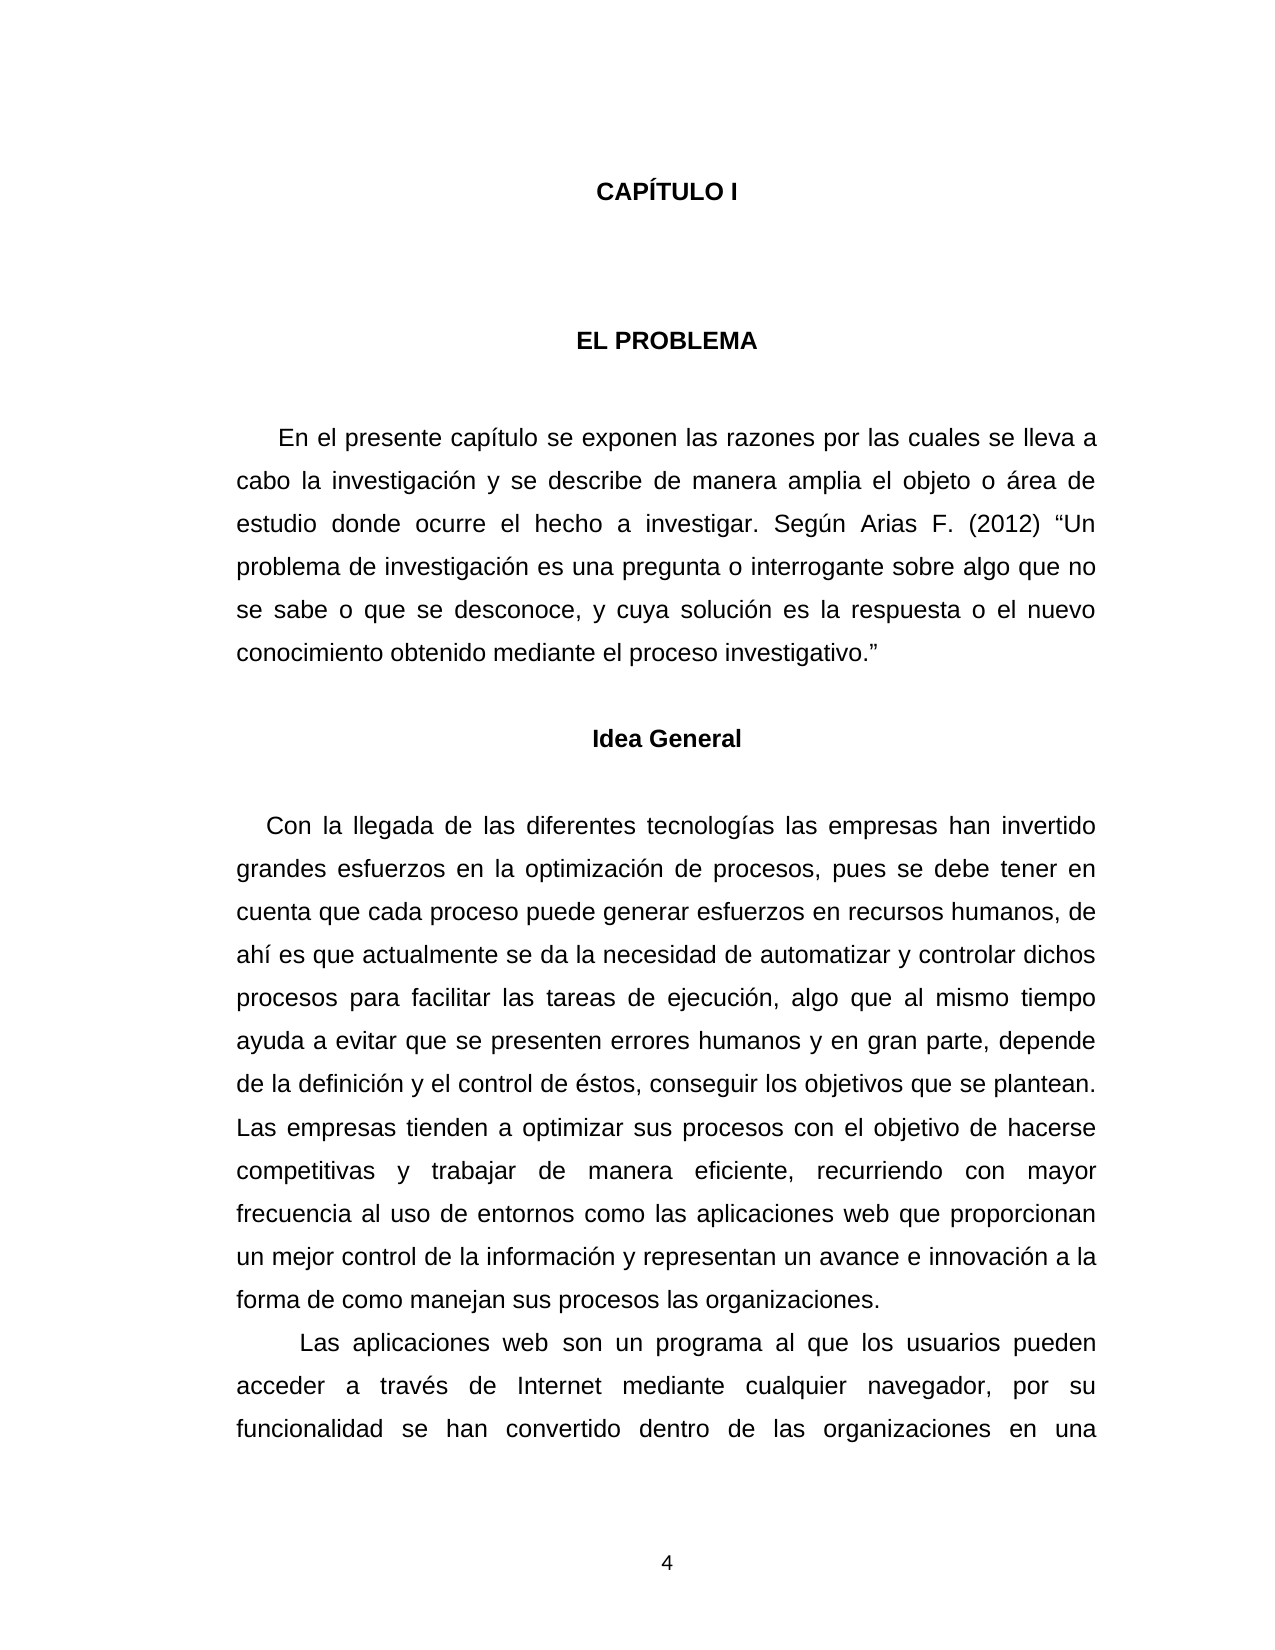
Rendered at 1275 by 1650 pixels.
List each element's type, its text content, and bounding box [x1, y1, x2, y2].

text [236, 1328, 1098, 1443]
subtitle EL PROBLEMA [236, 326, 1098, 355]
text Con la llegada de las diferentes tecnologías las empresas han invertido grandes esfuerzos en la optimización de procesos, pues se debe tener en cuenta que cada proceso puede generar esfuerzos en recursos humanos, de ahí es que actualmente se da la necesidad de automatizar y controlar dichos procesos para facilitar las tareas de ejecución, algo que al mismo tiempo ayuda a evitar que se presenten errores humanos y en gran parte, depende de la definición y el control de éstos, conseguir los objetivos que se plantean. Las empresas tienden a optimizar sus procesos con el objetivo de hacerse competitivas y trabajar de manera eficiente, recurriendo con mayor frecuencia al uso de entornos como las aplicaciones web que proporcionan un mejor control de la información y representan un avance e innovación a la forma de como manejan sus procesos las organizaciones. [236, 811, 1098, 1314]
text Idea General [236, 724, 1098, 753]
text En el presente capítulo se exponen las razones por las cuales se lleva a cabo la investigación y se describe de manera amplia el objeto o área de estudio donde ocurre el hecho a investigar. Según Arias F. (2012) “Un problema de investigación es una pregunta o interrogante sobre algo que no se sabe o que se desconoce, y cuya solución es la respuesta o el nuevo conocimiento obtenido mediante el proceso investigativo.” [236, 422, 1098, 667]
subtitle CAPÍTULO I [236, 177, 1098, 206]
